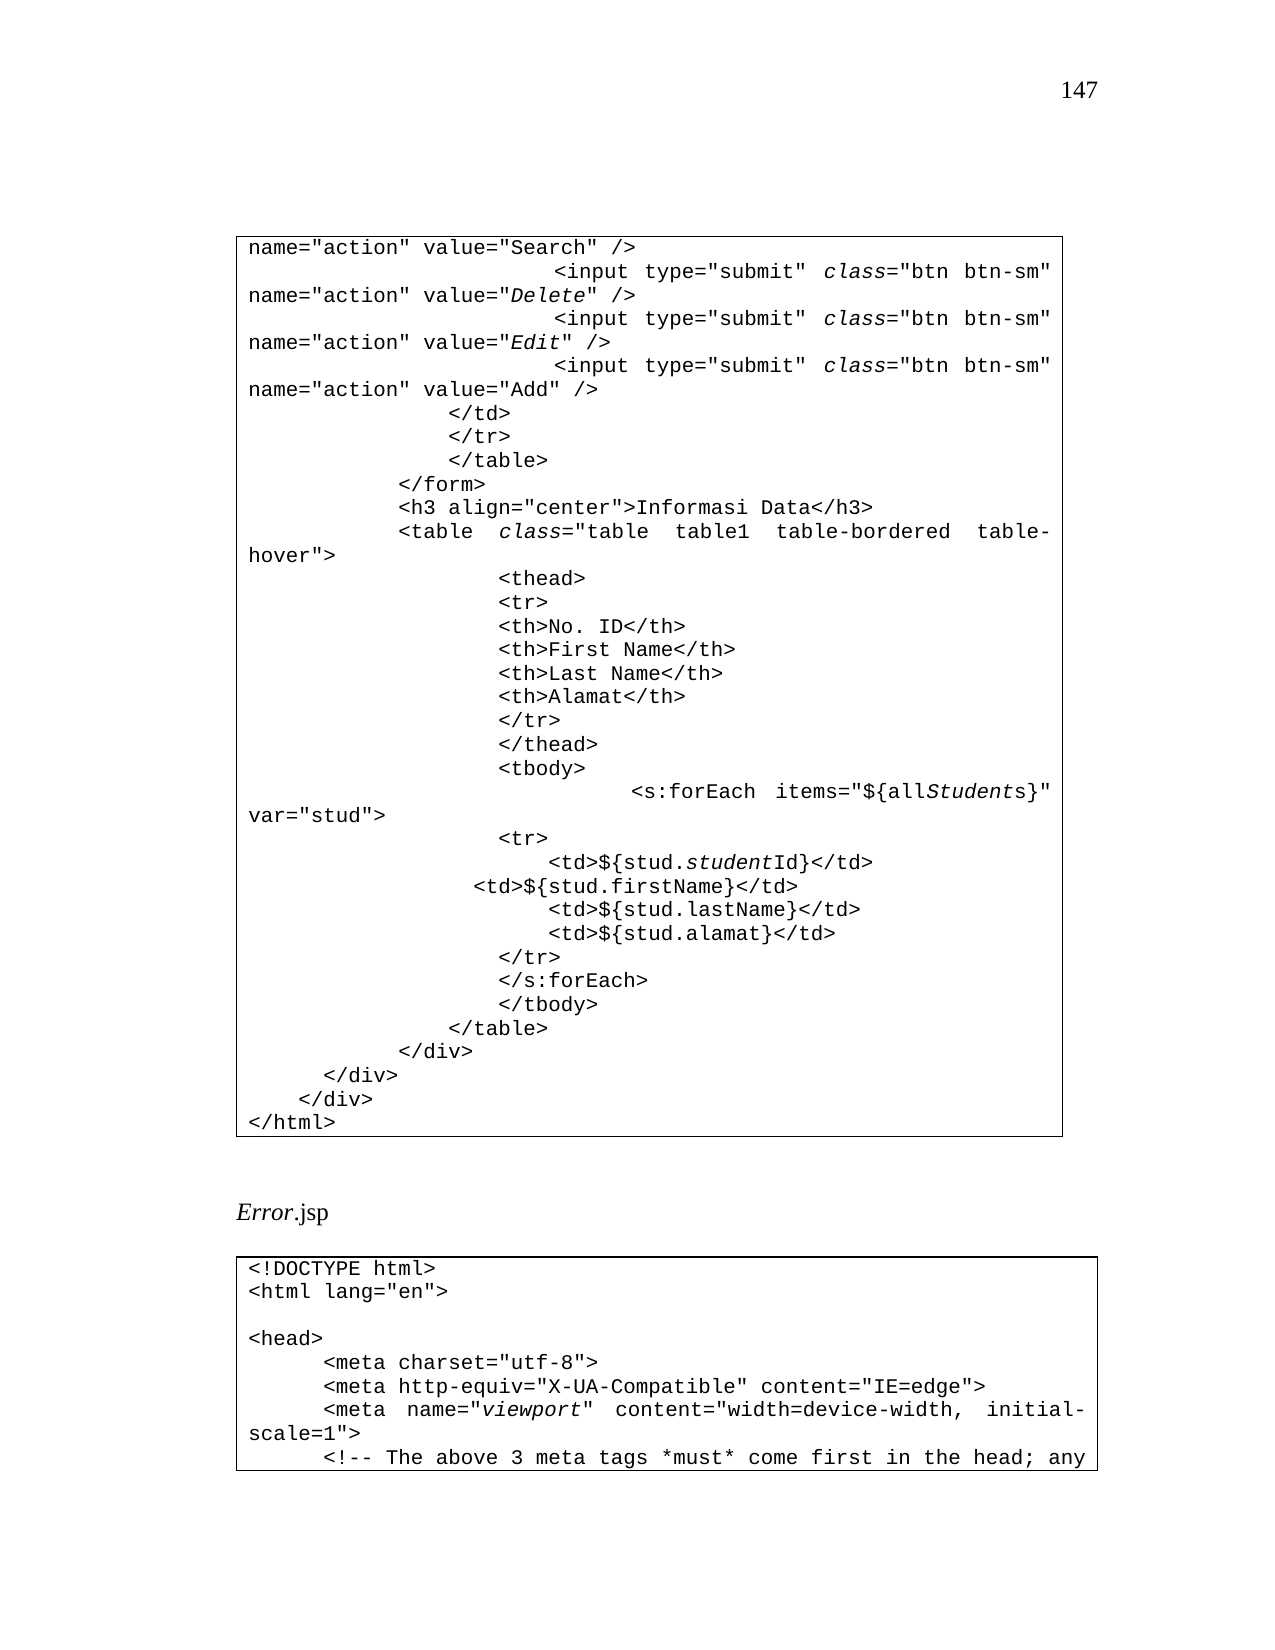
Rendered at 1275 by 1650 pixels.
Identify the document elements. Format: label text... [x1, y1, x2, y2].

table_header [237, 237, 1062, 1136]
text Error.jsp [236, 1197, 1098, 1225]
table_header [237, 1258, 1097, 1470]
